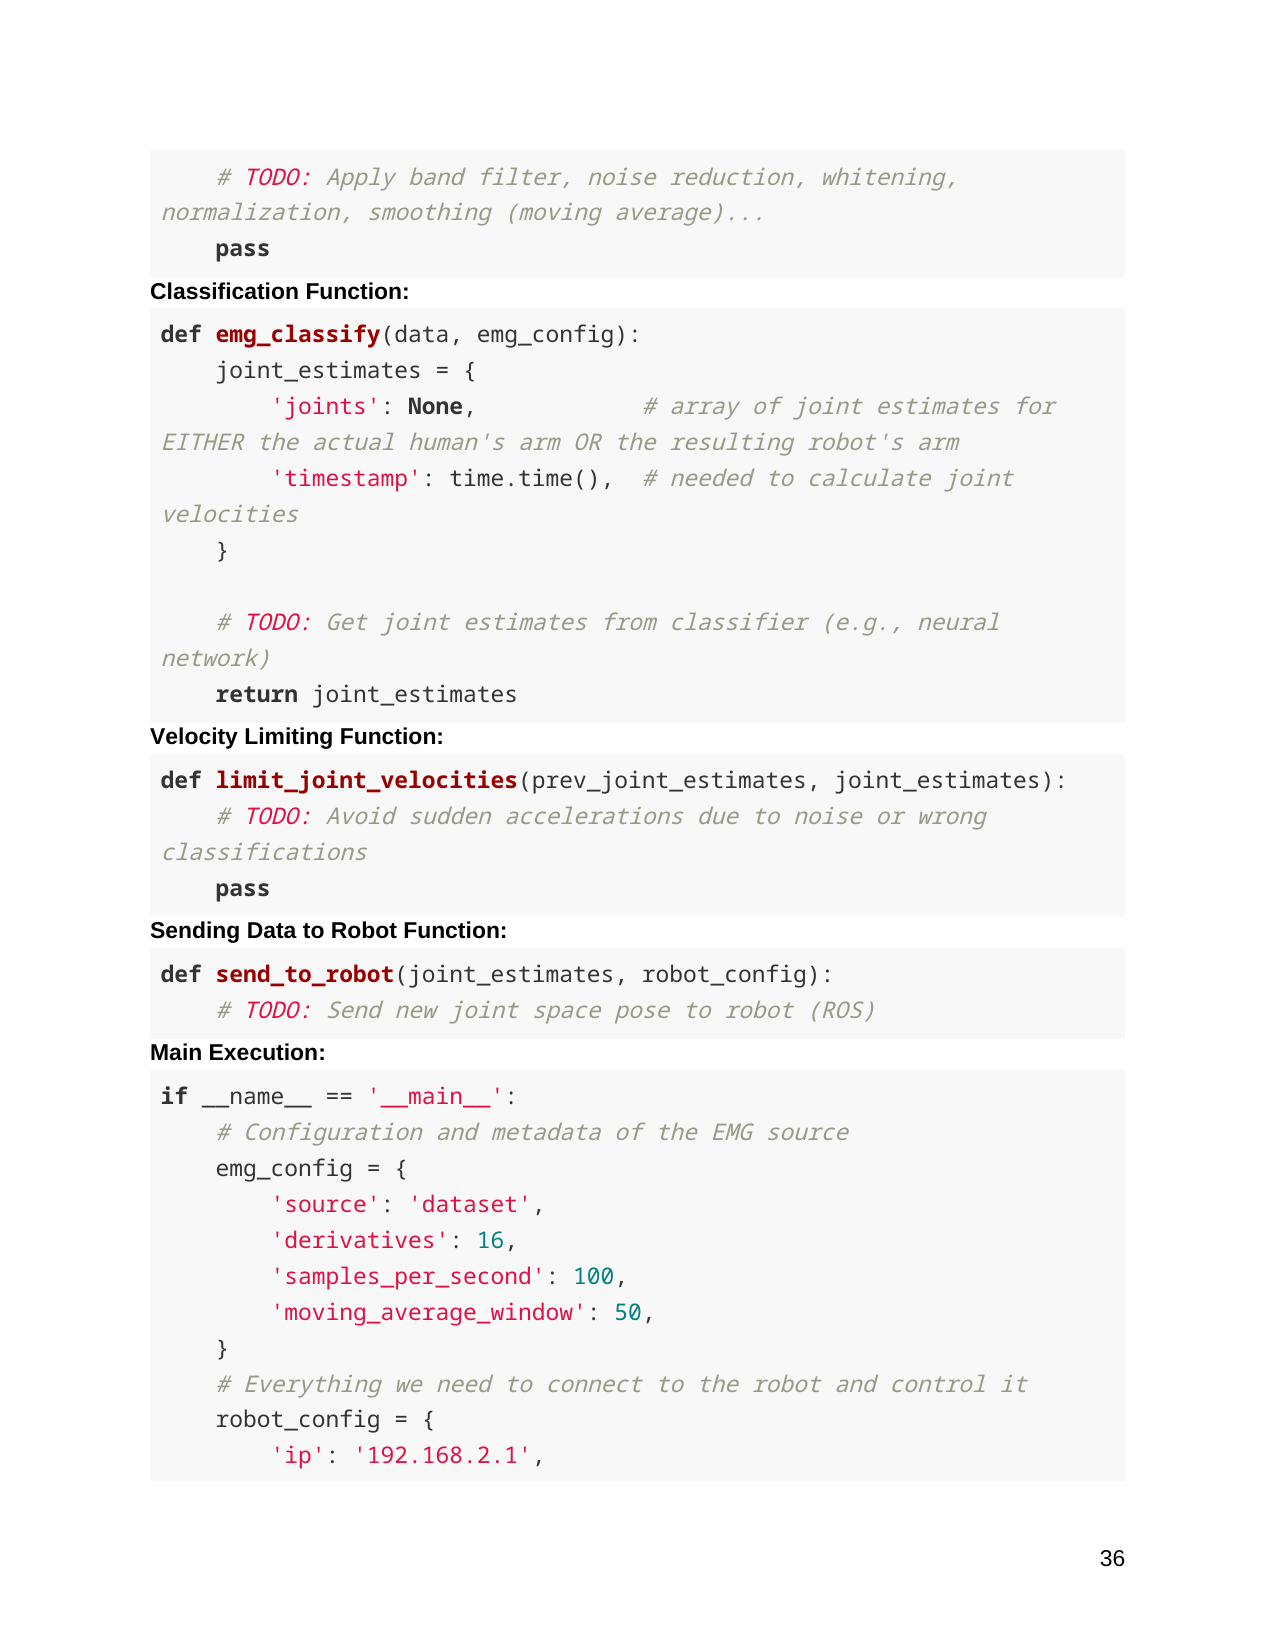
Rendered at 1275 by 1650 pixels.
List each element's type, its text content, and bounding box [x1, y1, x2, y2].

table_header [150, 150, 1125, 278]
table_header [150, 1070, 1125, 1481]
table_header def send_to_robot(joint_estimates, robot_config): # TODO: Send new joint space pose to robot (ROS) [150, 948, 1125, 1039]
table_header def emg_classify(data, emg_config): joint_estimates = { 'joints': None, # array of joint estimates for EITHER the actual human's arm OR the resulting robot's arm 'timestamp': time.time(), # needed to calculate joint velocities } # TODO: Get joint estimates from classifier (e.g., neural network) return joint_estimates [150, 308, 1125, 723]
text Sending Data to Robot Function: [150, 917, 1125, 944]
table_header def limit_joint_velocities(prev_joint_estimates, joint_estimates): # TODO: Avoid sudden accelerations due to noise or wrong classifications pass [150, 754, 1125, 917]
text Main Execution: [150, 1039, 1125, 1066]
text Velocity Limiting Function: [150, 723, 1125, 750]
text Classification Function: [150, 278, 1125, 304]
